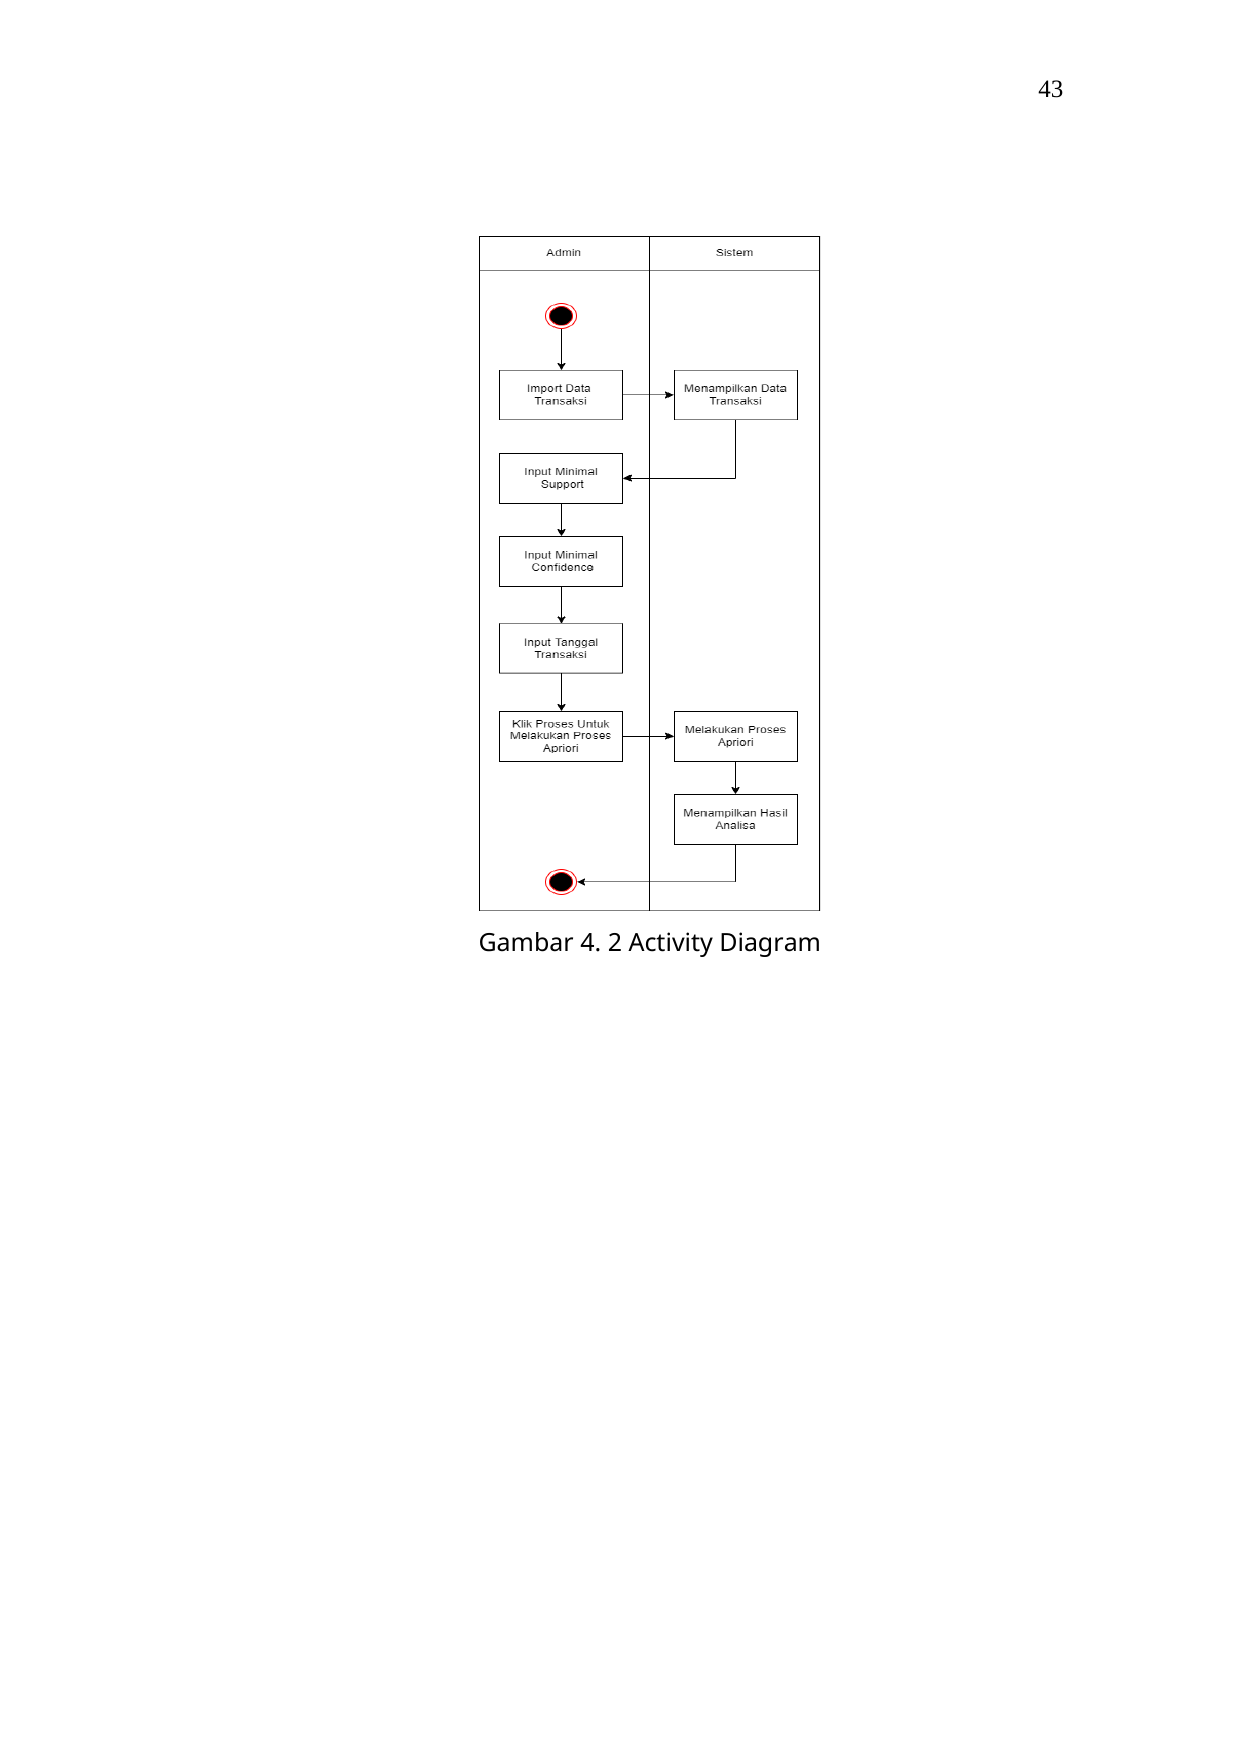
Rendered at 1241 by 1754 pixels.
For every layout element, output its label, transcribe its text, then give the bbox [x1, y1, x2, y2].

text Gambar 4. 2 Activity Diagram [236, 924, 1063, 958]
picture [479, 236, 821, 911]
